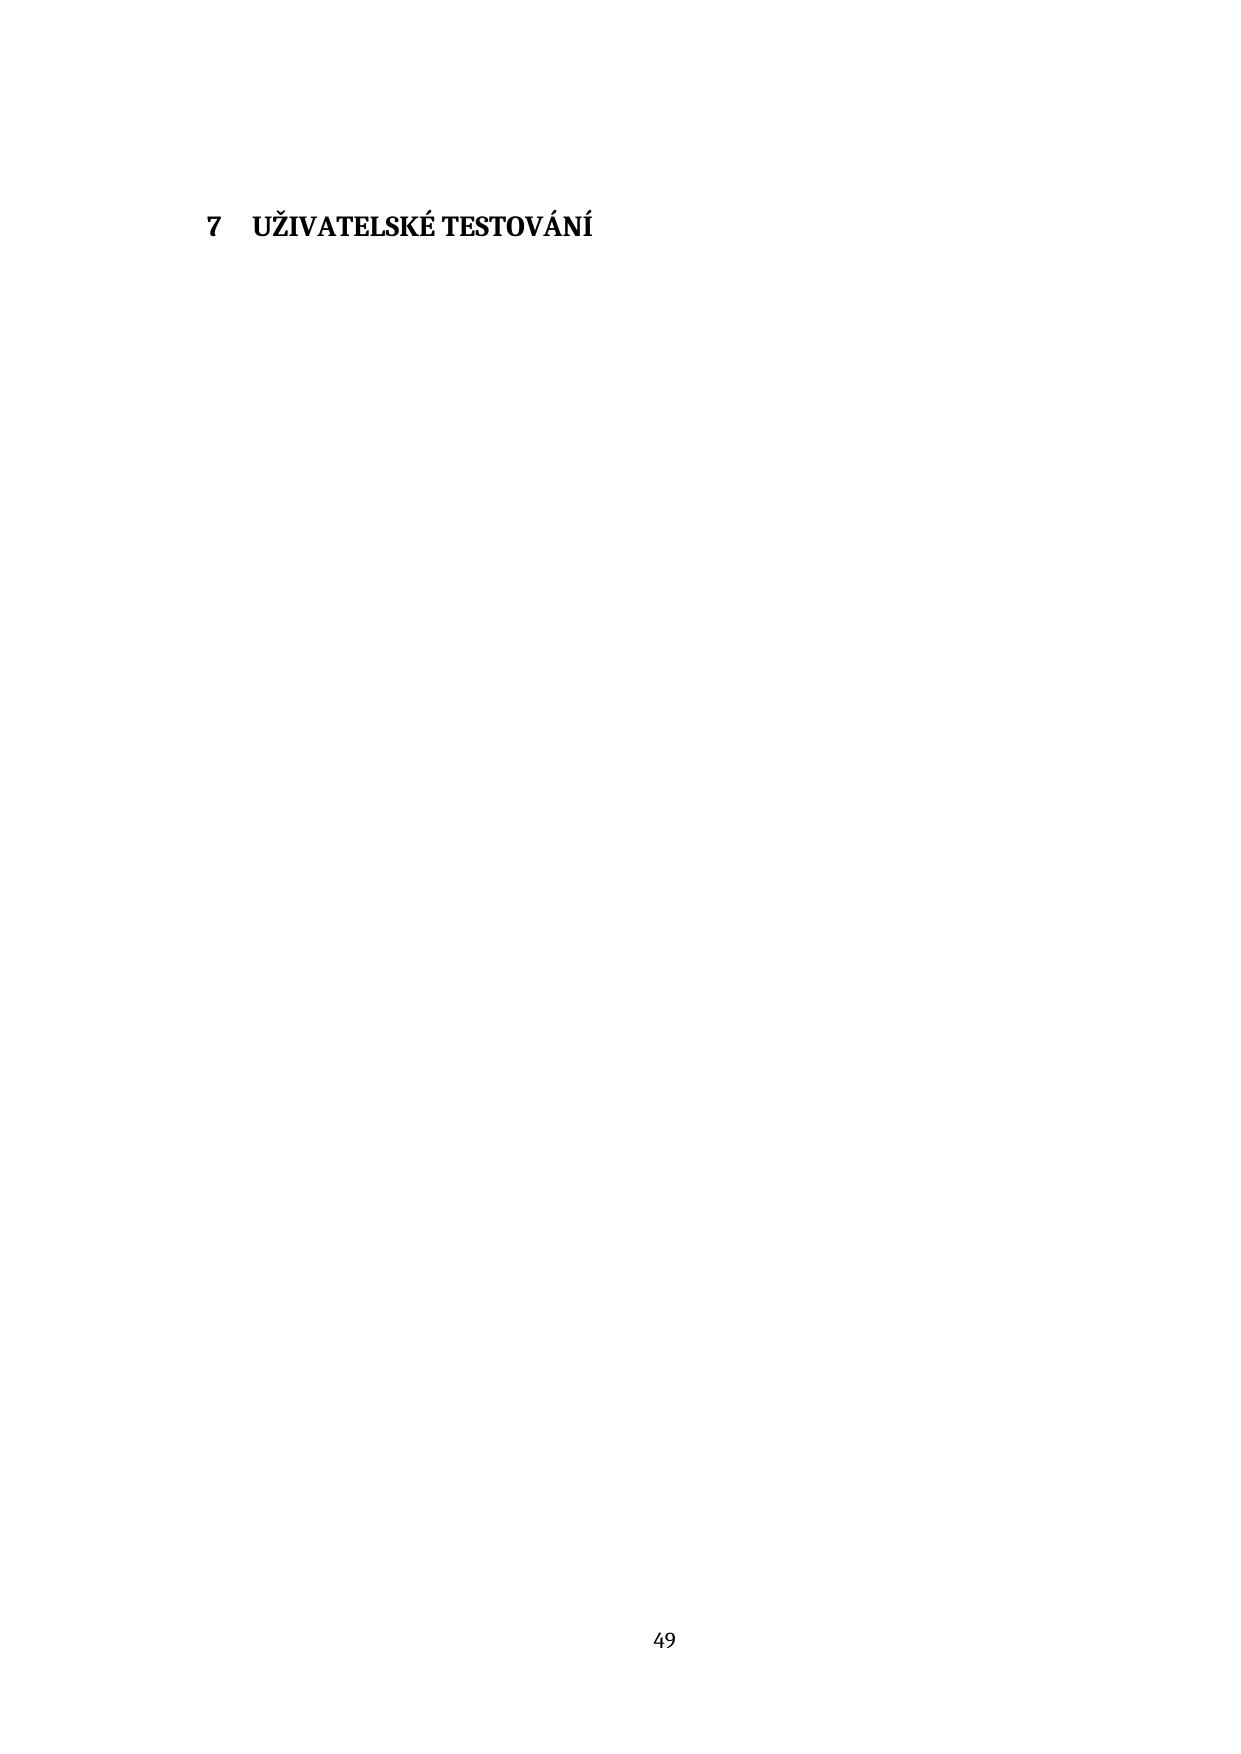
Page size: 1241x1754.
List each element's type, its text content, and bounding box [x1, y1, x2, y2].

subtitle UŽIVATELSKÉ TESTOVÁNÍ [207, 211, 1122, 244]
